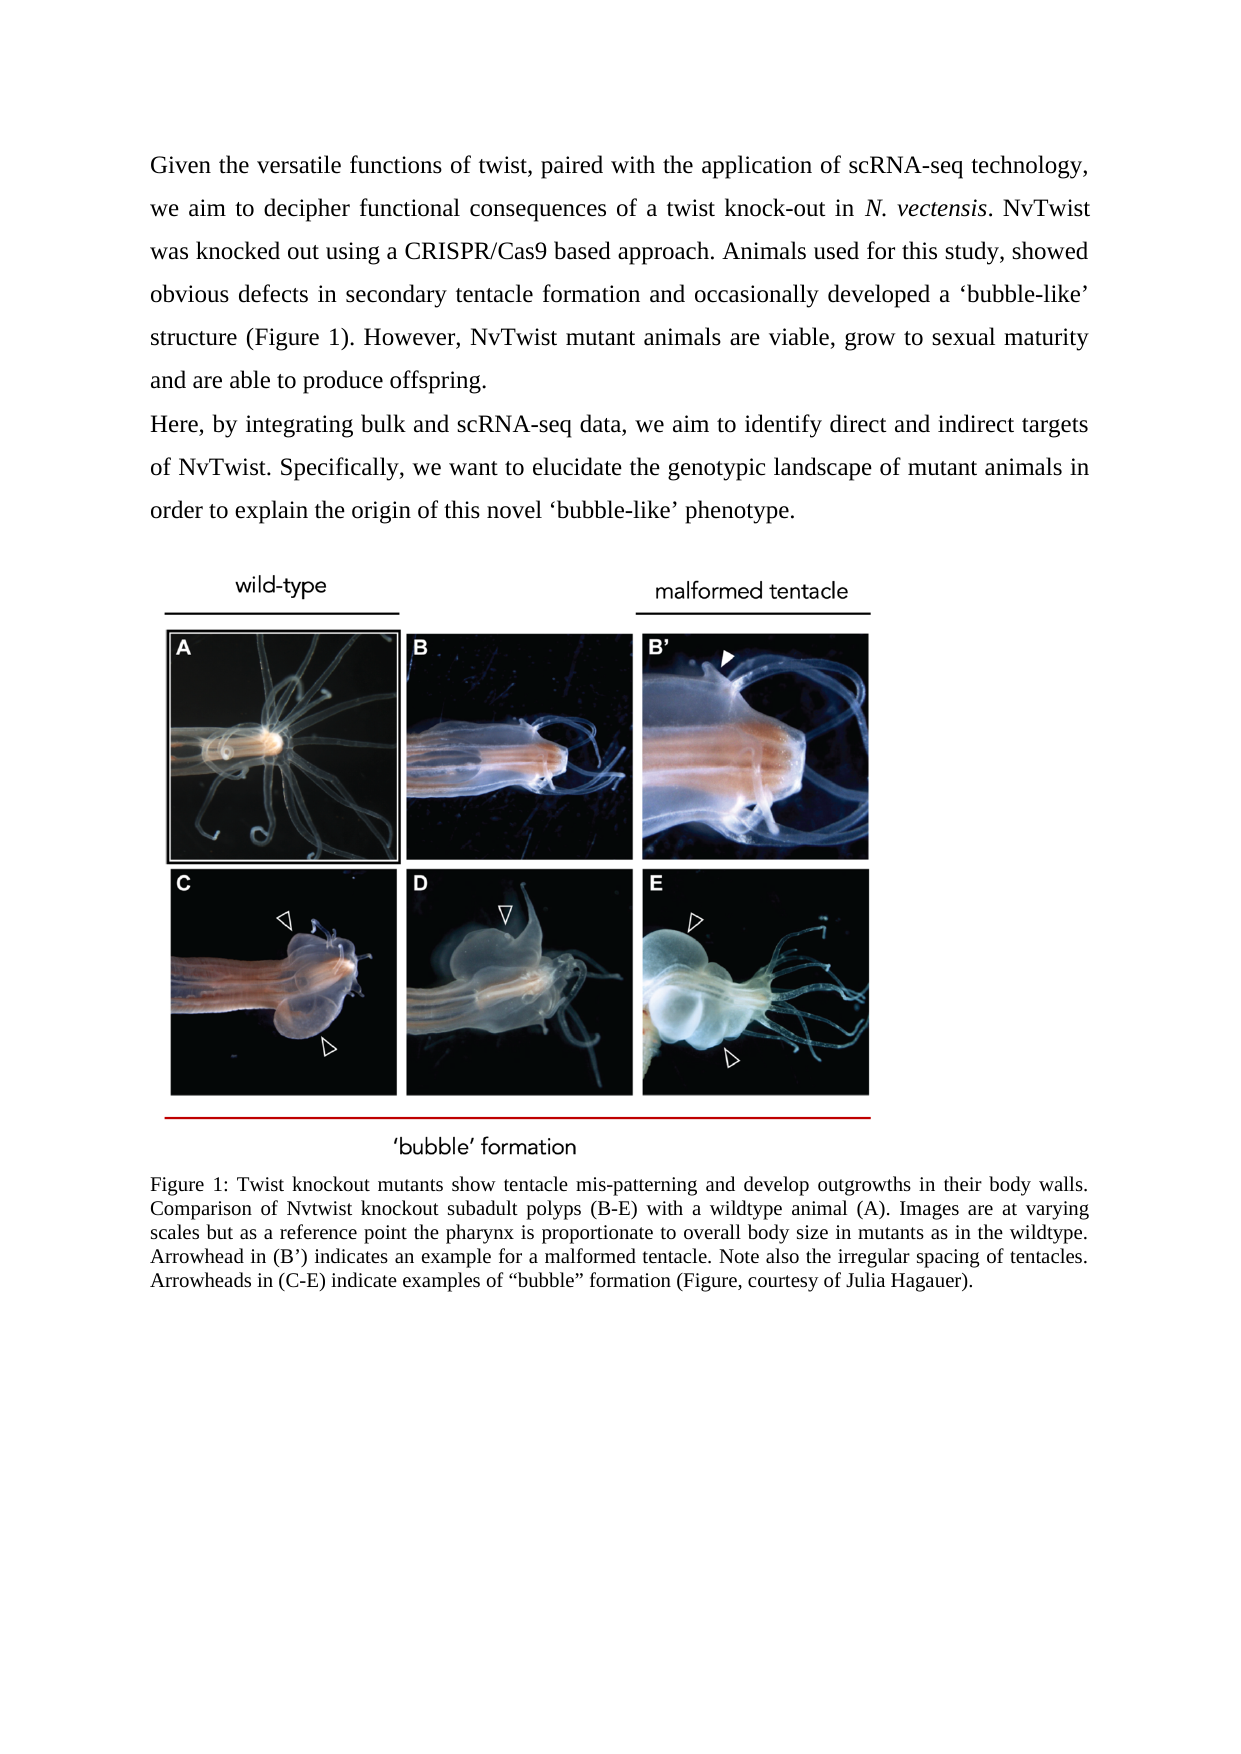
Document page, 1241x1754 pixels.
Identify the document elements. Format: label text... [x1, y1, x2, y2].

text Figure 1: Twist knockout mutants show tentacle mis-patterning and develop outgrowths in their body walls. Comparison of Nvtwist knockout subadult polyps (B-E) with a wildtype animal (A). Images are at varying scales but as a reference point the pharynx is proportionate to overall body size in mutants as in the wildtype. Arrowhead in (B’) indicates an example for a malformed tentacle. Note also the irregular spacing of tentacles. Arrowheads in (C-E) indicate examples of “bubble” formation (Figure, courtesy of Julia Hagauer). [150, 1172, 1090, 1292]
text Given the versatile functions of twist, paired with the application of scRNA-seq technology, we aim to decipher functional consequences of a twist knock-out in N. vectensis. NvTwist was knocked out using a CRISPR/Cas9 based approach. Animals used for this study, showed obvious defects in secondary tentacle formation and occasionally developed a ‘bubble-like’ structure (Figure 1). However, NvTwist mutant animals are viable, grow to sexual maturity and are able to produce offspring. [150, 150, 1090, 394]
text Here, by integrating bulk and scRNA-seq data, we aim to identify direct and indirect targets of NvTwist. Specifically, we want to elucidate the genotypic landscape of mutant animals in order to explain the origin of this novel ‘bubble-like’ phenotype. [150, 409, 1090, 524]
picture [150, 563, 880, 1159]
